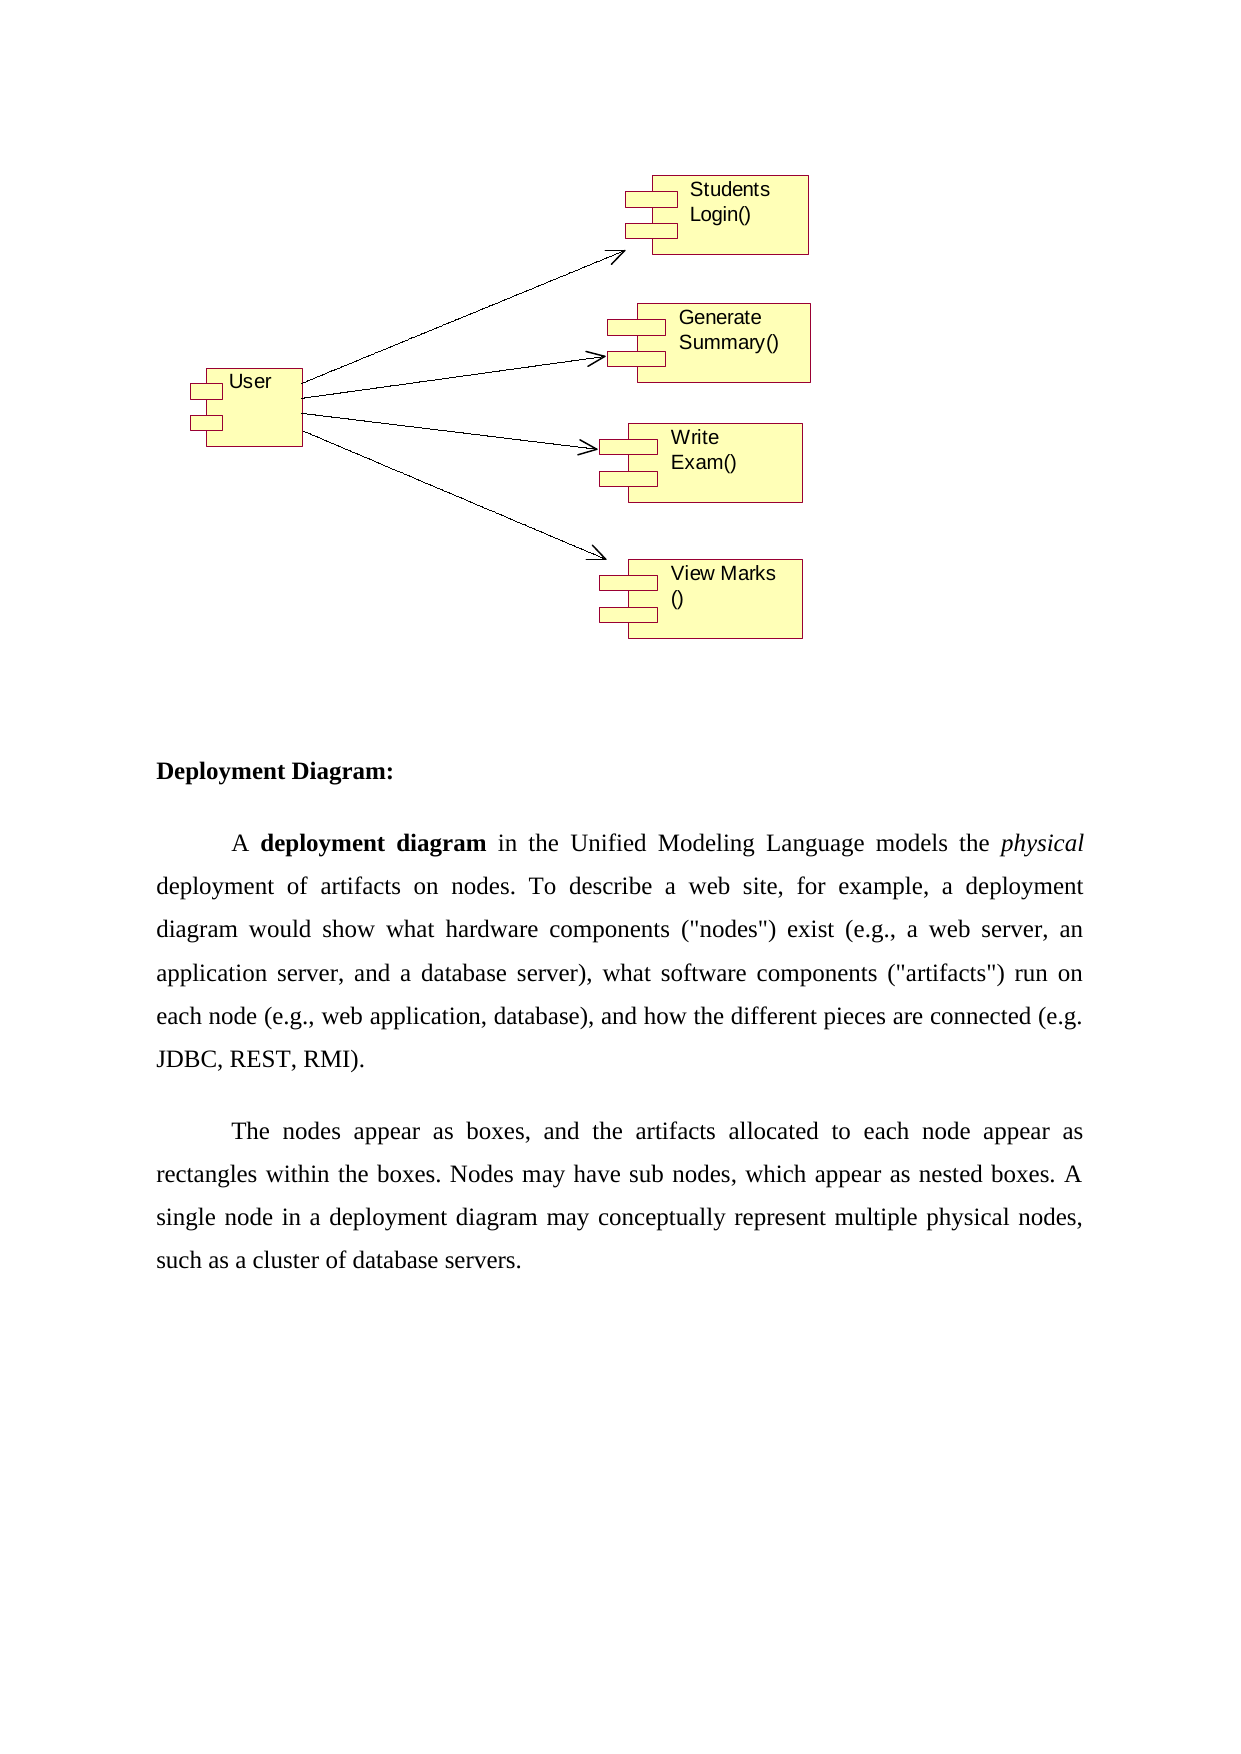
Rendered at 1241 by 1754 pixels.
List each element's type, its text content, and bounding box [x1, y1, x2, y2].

text Deployment Diagram: [156, 756, 1084, 785]
text A deployment diagram in the Unified Modeling Language models the physical deployment of artifacts on nodes. To describe a web site, for example, a deployment diagram would show what hardware components ("nodes") exist (e.g., a web server, an application server, and a database server), what software components ("artifacts") run on each node (e.g., web application, database), and how the different pieces are connected (e.g. JDBC, REST, RMI). [156, 828, 1084, 1073]
text The nodes appear as boxes, and the artifacts allocated to each node appear as rectangles within the boxes. Nodes may have sub nodes, which appear as nested boxes. A single node in a deployment diagram may conceptually represent multiple physical nodes, such as a cluster of database servers. [156, 1116, 1084, 1274]
